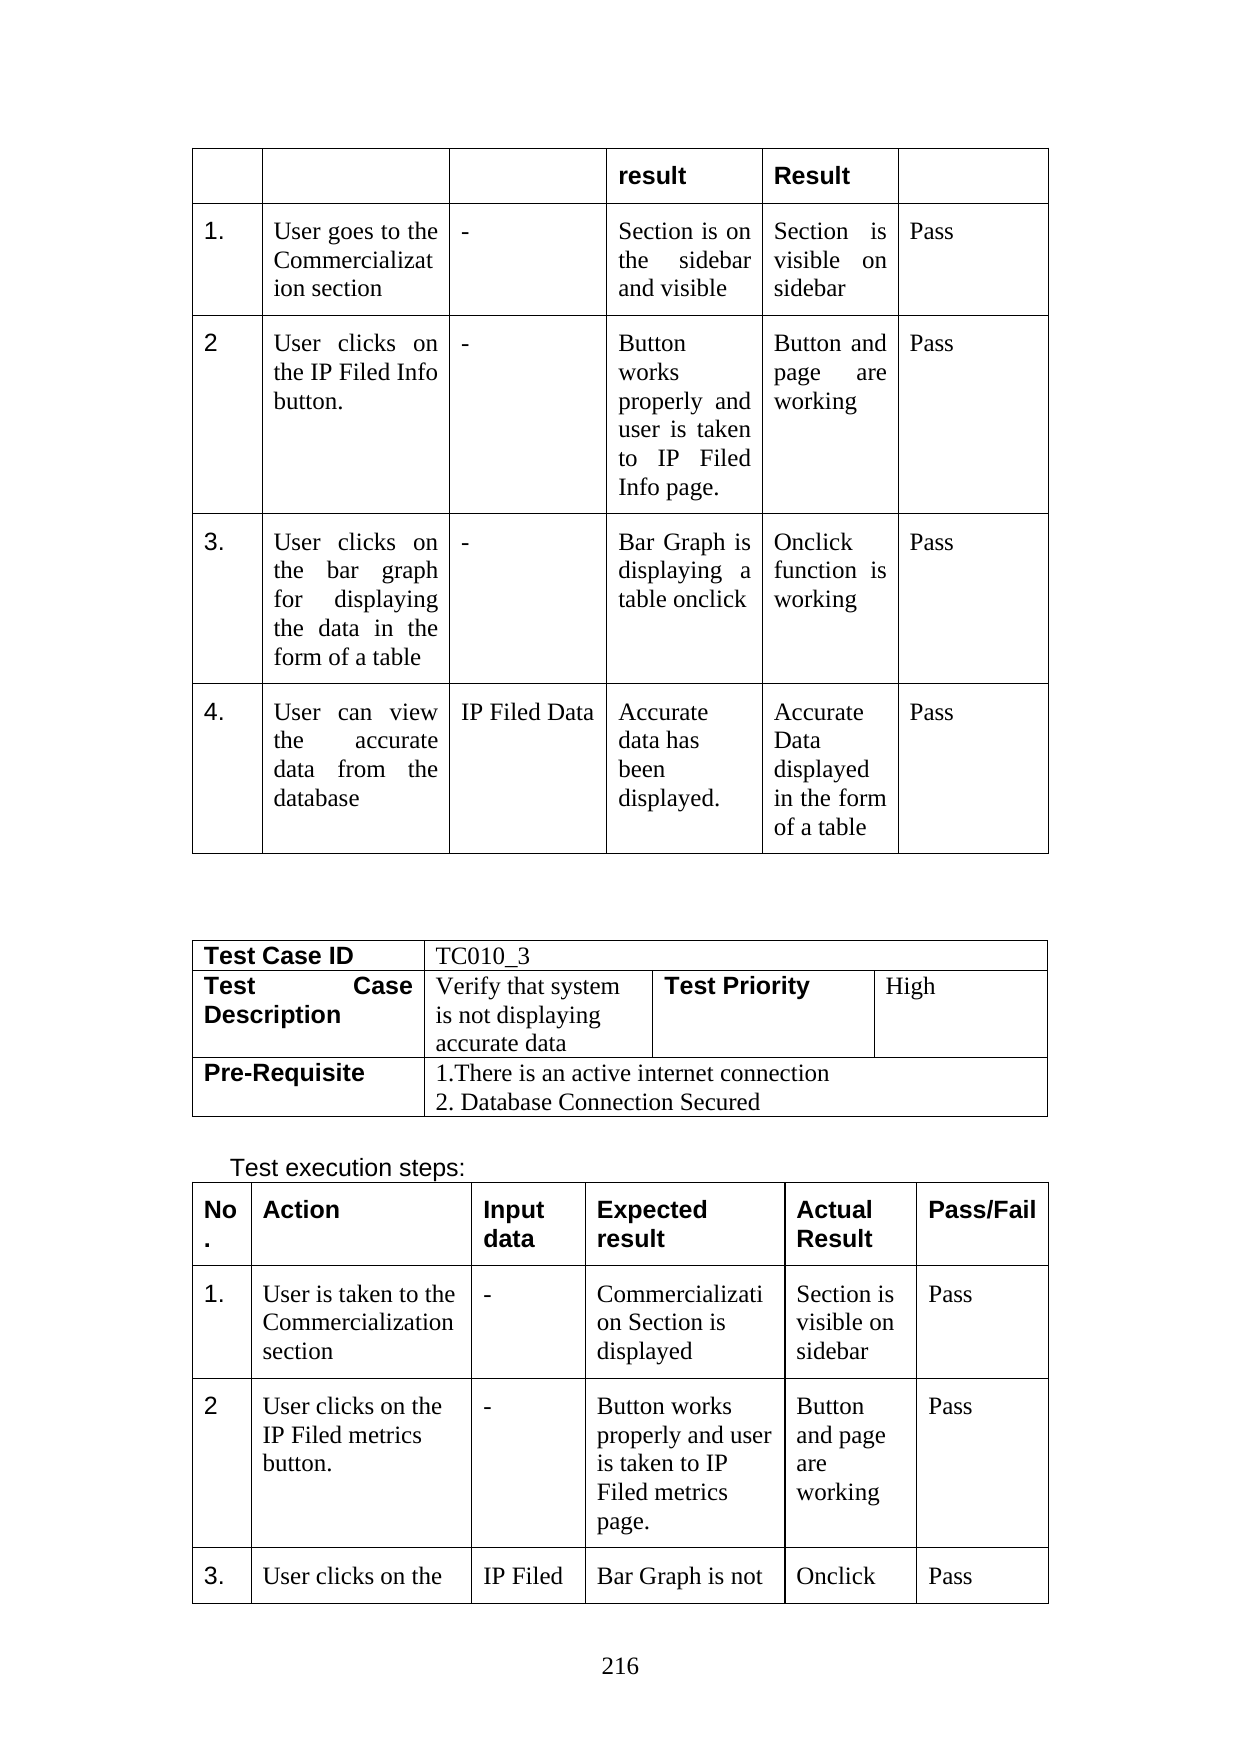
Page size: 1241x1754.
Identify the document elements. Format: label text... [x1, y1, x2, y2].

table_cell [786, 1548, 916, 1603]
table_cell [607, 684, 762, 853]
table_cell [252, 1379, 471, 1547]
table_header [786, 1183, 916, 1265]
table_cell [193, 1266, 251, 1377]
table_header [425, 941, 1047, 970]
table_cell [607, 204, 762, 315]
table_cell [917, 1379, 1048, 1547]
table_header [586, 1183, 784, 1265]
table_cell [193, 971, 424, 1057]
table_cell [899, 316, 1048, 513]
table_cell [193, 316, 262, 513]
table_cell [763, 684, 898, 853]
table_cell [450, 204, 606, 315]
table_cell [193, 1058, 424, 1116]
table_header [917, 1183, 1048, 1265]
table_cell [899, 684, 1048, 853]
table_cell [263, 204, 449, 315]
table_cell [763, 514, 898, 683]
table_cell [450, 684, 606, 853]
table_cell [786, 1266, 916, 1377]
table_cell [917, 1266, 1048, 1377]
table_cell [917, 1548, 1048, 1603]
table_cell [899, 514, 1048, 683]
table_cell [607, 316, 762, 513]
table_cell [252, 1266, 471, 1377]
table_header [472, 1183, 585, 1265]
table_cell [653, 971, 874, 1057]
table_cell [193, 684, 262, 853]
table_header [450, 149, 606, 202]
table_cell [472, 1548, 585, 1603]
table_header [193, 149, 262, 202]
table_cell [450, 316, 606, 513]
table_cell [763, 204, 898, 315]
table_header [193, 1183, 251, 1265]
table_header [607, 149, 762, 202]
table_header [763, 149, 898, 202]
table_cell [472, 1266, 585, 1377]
text Test execution steps: [229, 1153, 1048, 1182]
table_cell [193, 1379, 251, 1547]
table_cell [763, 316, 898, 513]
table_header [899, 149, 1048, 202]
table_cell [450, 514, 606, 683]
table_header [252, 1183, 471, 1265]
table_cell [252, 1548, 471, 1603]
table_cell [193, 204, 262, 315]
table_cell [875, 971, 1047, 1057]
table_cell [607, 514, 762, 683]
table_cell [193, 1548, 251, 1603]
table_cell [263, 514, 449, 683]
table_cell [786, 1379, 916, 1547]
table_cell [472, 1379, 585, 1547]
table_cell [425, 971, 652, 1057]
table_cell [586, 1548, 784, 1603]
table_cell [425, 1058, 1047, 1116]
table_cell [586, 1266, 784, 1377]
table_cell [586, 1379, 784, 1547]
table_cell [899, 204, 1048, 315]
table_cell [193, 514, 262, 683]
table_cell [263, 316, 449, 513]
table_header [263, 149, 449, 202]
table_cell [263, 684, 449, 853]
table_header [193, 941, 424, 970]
